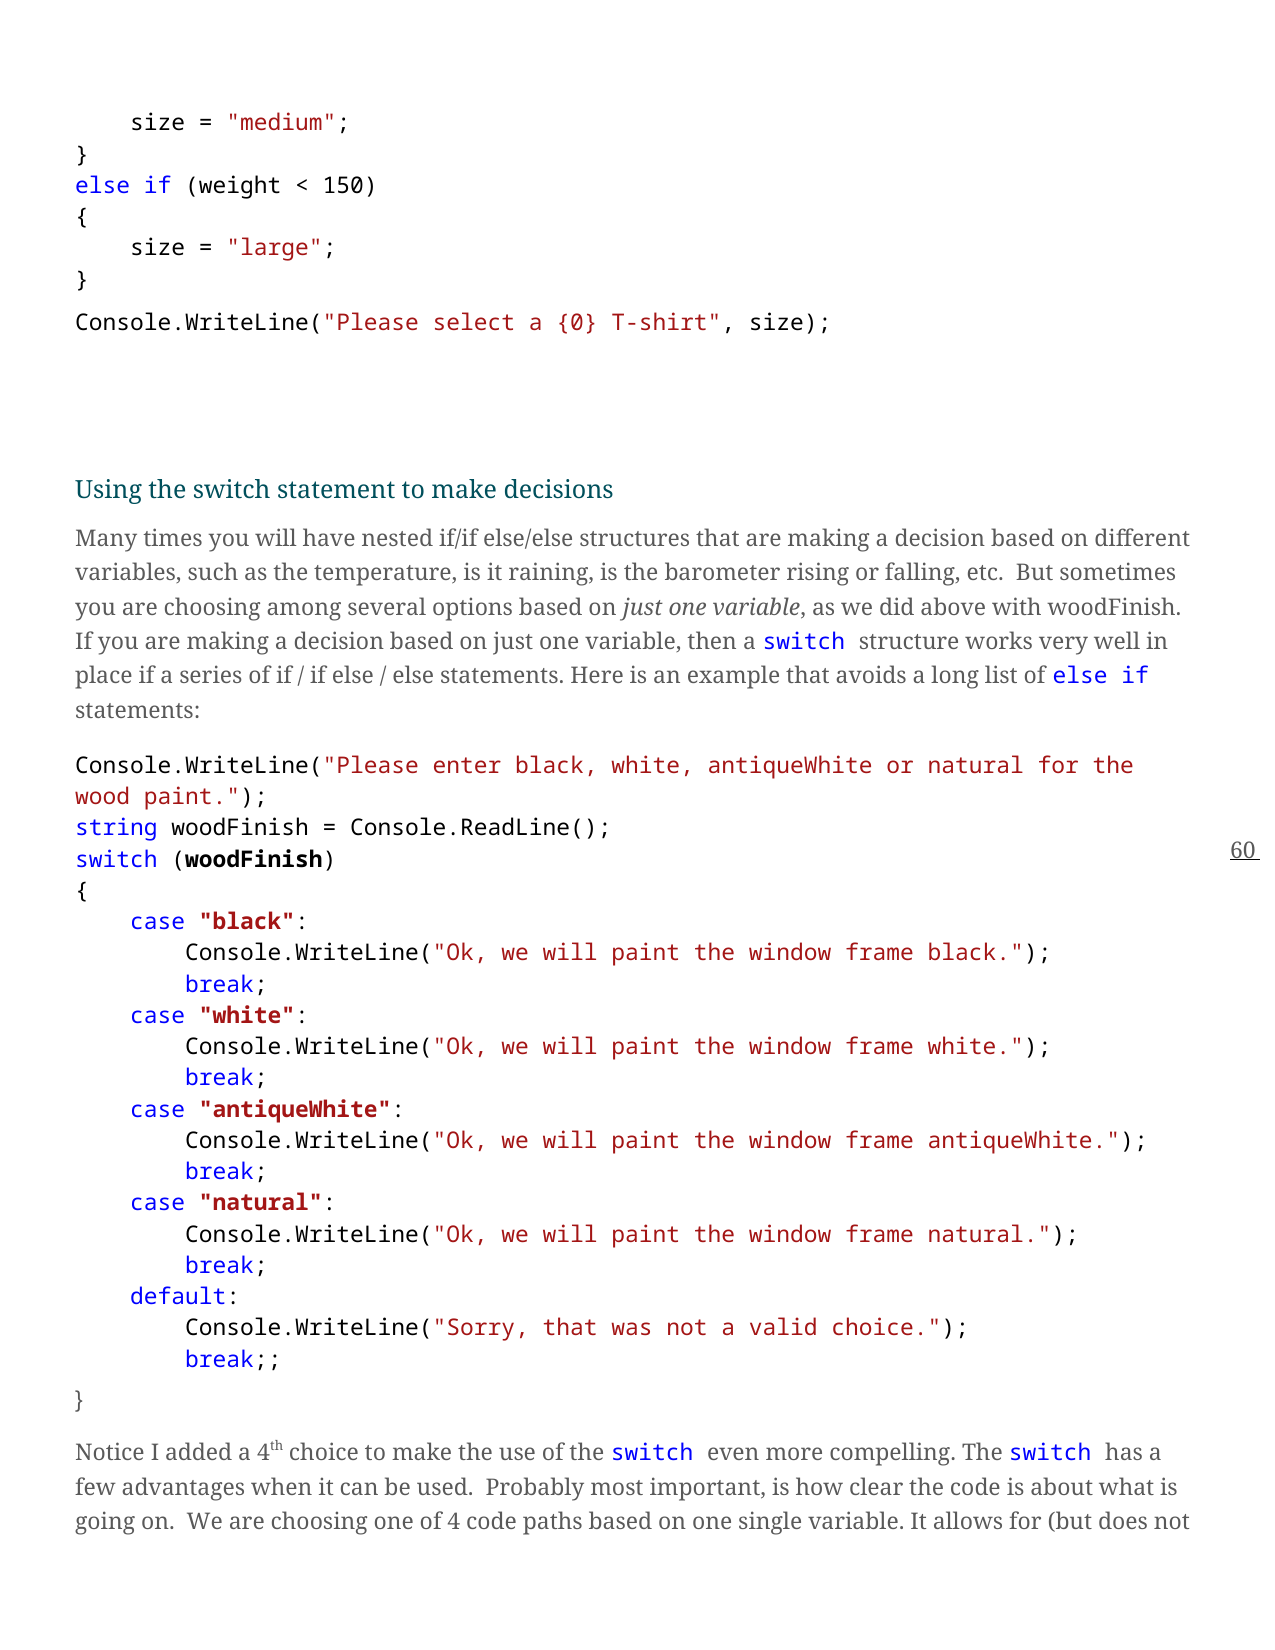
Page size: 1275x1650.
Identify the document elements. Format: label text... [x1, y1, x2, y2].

text size = "medium"; [75, 106, 1200, 137]
text } [75, 137, 1200, 169]
text case "antiqueWhite": [75, 1093, 1200, 1124]
text Console.WriteLine("Please select a {0} T-shirt", size); [75, 306, 1200, 337]
text } [75, 1386, 1200, 1413]
text switch (woodFinish) [75, 843, 1200, 874]
text break; [75, 1249, 1200, 1280]
text default: [75, 1280, 1200, 1311]
text case "black": [75, 905, 1200, 936]
text Console.WriteLine("Please enter black, white, antiqueWhite or natural for the wood paint."); [75, 749, 1200, 811]
text size = "large"; [75, 231, 1200, 262]
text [75, 1436, 1200, 1536]
text Console.WriteLine("Ok, we will paint the window frame white."); [75, 1030, 1200, 1061]
text else if (weight < 150) [75, 169, 1200, 200]
subtitle Using the switch statement to make decisions [75, 472, 1200, 506]
text case "white": [75, 999, 1200, 1030]
text { [75, 874, 1200, 905]
text string woodFinish = Console.ReadLine(); [75, 811, 1200, 843]
text Many times you will have nested if/if else/else structures that are making a decision based on different variables, such as the temperature, is it raining, is the barometer rising or falling, etc. But sometimes you are choosing among several options based on just one variable, as we did above with woodFinish. If you are making a decision based on just one variable, then a switch structure works very well in place if a series of if / if else / else statements. Here is an example that avoids a long list of else if statements: [75, 522, 1200, 725]
text Console.WriteLine("Ok, we will paint the window frame black."); [75, 936, 1200, 968]
text Console.WriteLine("Sorry, that was not a valid choice."); [75, 1311, 1200, 1343]
text break; [75, 1155, 1200, 1186]
text break; [75, 1061, 1200, 1093]
text } [75, 262, 1200, 294]
text Console.WriteLine("Ok, we will paint the window frame antiqueWhite."); [75, 1124, 1200, 1155]
text break;; [75, 1343, 1200, 1374]
text break; [75, 968, 1200, 999]
text Console.WriteLine("Ok, we will paint the window frame natural."); [75, 1218, 1200, 1249]
text { [75, 200, 1200, 231]
text case "natural": [75, 1186, 1200, 1218]
